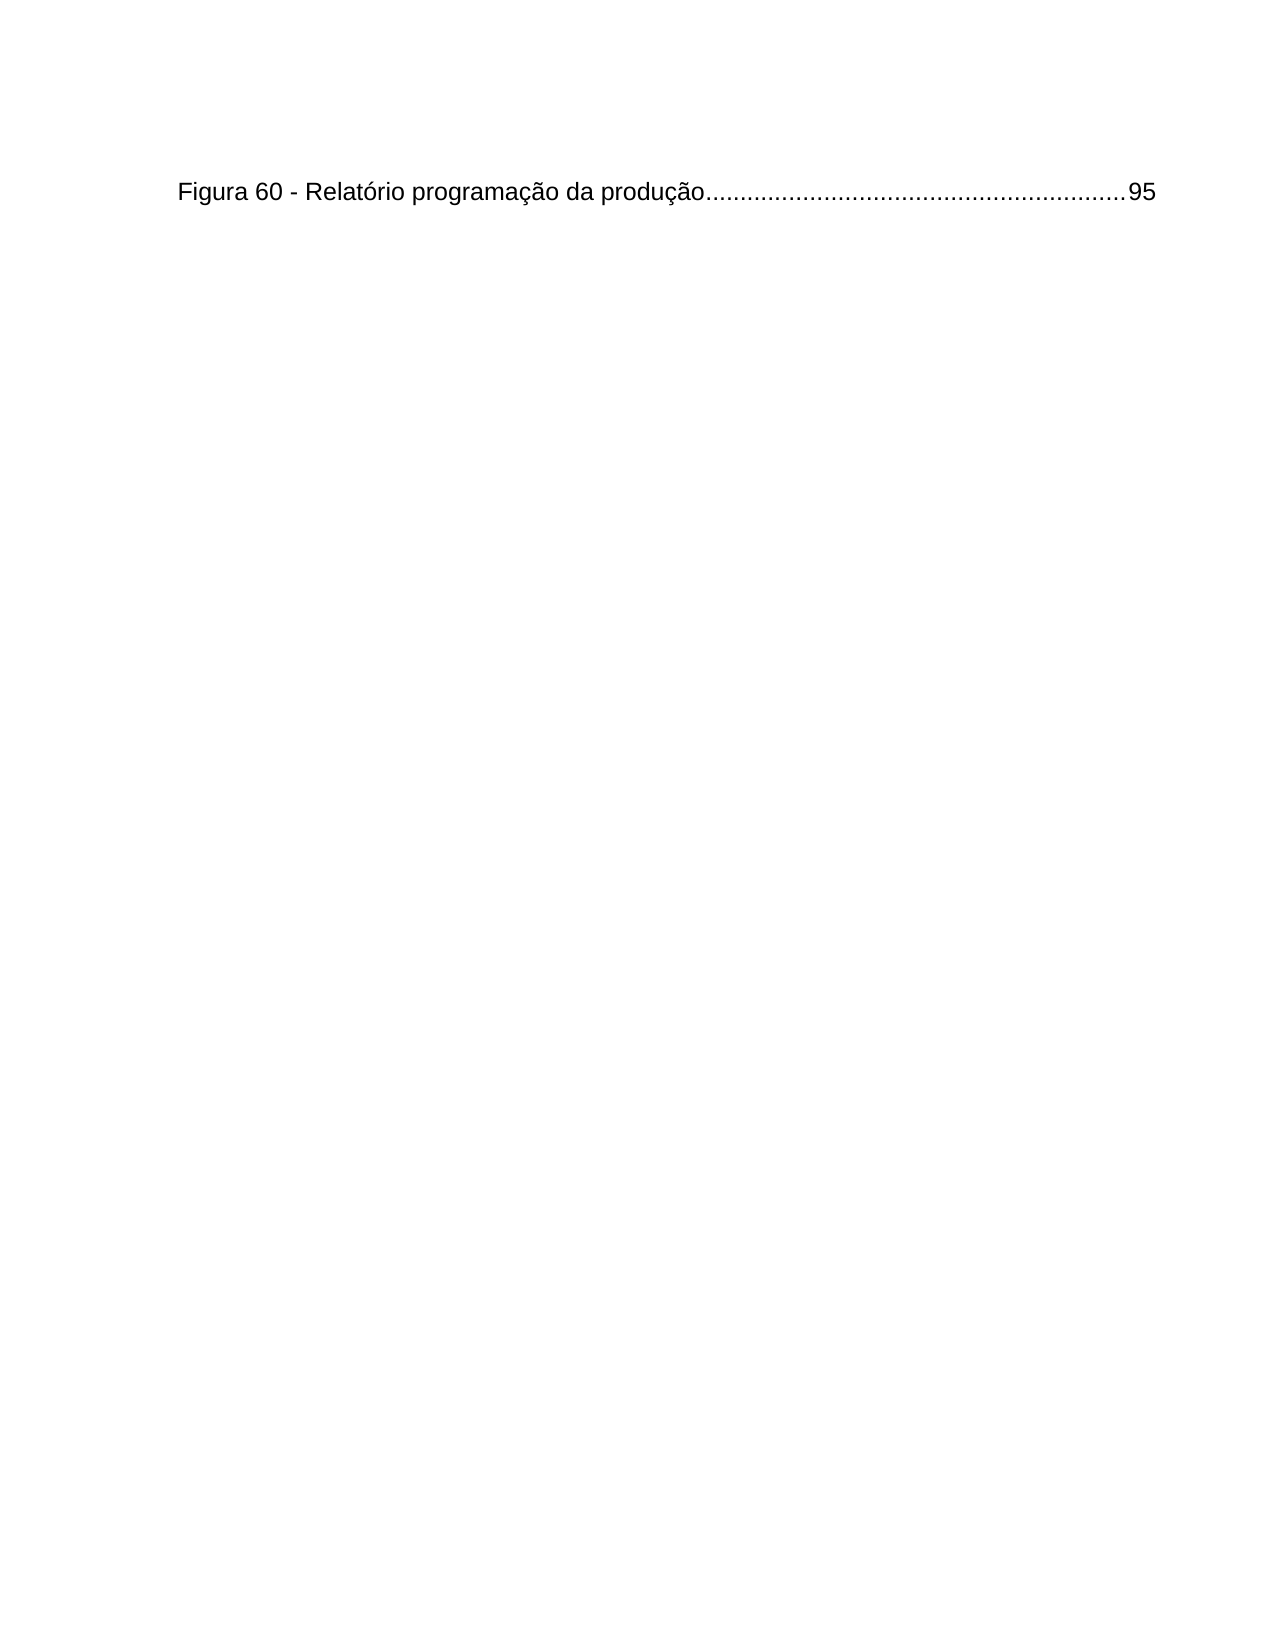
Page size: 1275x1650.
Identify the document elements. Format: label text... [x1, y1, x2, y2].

text Figura 60 - Relatório programação da produção 95 [177, 177, 1157, 206]
